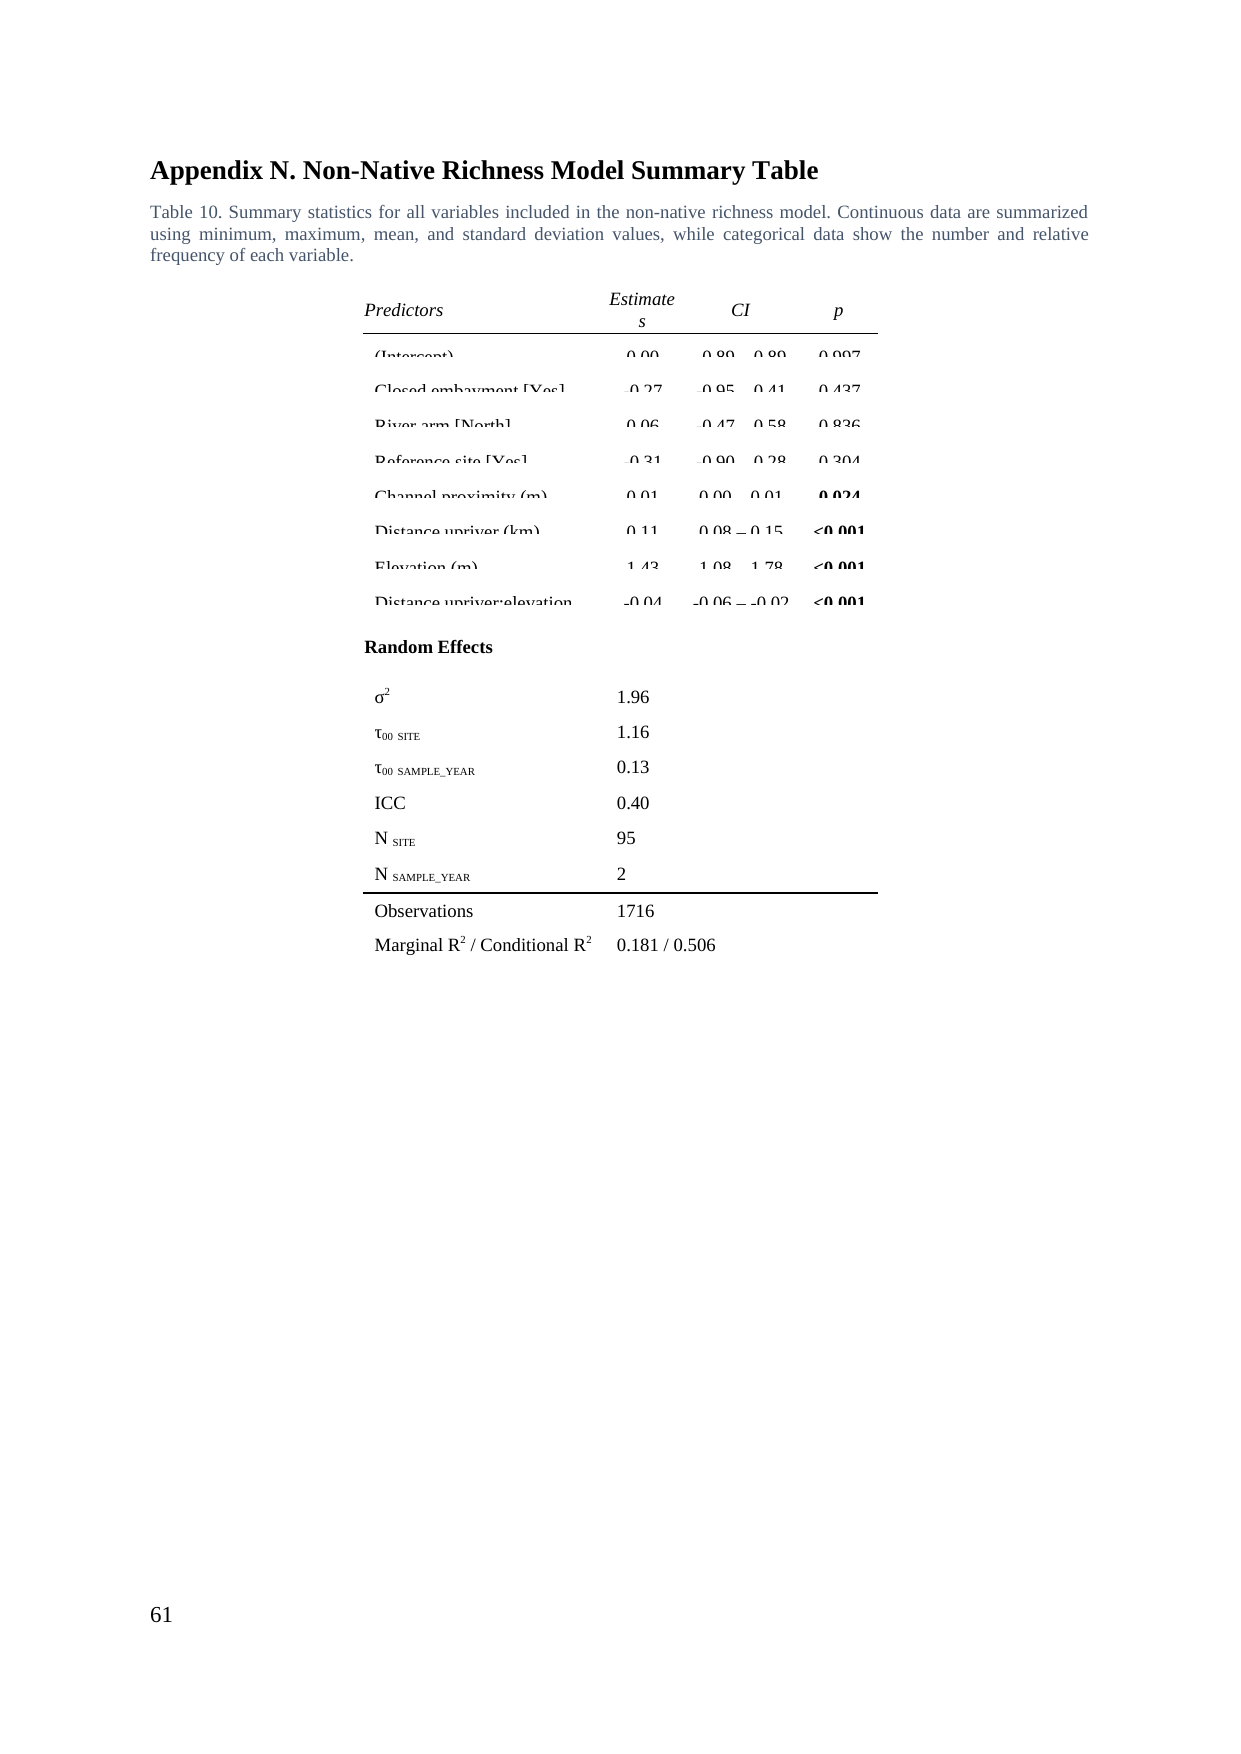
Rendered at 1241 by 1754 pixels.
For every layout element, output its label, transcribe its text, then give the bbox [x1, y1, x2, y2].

table_cell [363, 368, 605, 403]
table_cell [605, 404, 681, 439]
table_cell [801, 581, 878, 616]
table_cell [363, 510, 605, 545]
table_header [363, 286, 605, 333]
table_cell [605, 680, 878, 715]
table_cell [801, 510, 878, 545]
table_cell [605, 786, 878, 821]
table_cell [681, 474, 801, 510]
table_cell [363, 786, 605, 821]
table_cell [363, 545, 605, 581]
table_cell [681, 545, 801, 581]
table_cell [363, 439, 605, 474]
table_cell [801, 474, 878, 510]
table_cell [801, 545, 878, 581]
table_cell [363, 821, 605, 857]
table_cell [801, 368, 878, 403]
table_cell [605, 439, 681, 474]
table_cell [605, 581, 681, 616]
table_cell [363, 894, 605, 927]
table_cell [681, 334, 801, 368]
table_cell [605, 368, 681, 403]
table_header [681, 286, 801, 333]
subtitle NRMST [150, 154, 1090, 185]
table_cell [605, 821, 878, 857]
table_cell [681, 510, 801, 545]
table_cell [605, 545, 681, 581]
table_cell [363, 680, 605, 715]
table_cell [605, 510, 681, 545]
table_cell [363, 715, 605, 750]
table_cell [801, 334, 878, 368]
table_cell [363, 474, 605, 510]
table_cell [605, 857, 878, 892]
table_cell [681, 439, 801, 474]
table_cell [681, 368, 801, 403]
table_cell [605, 894, 878, 927]
table_cell [605, 334, 681, 368]
table_cell [363, 404, 605, 439]
table_cell [605, 750, 878, 786]
table_cell [363, 857, 605, 892]
table_cell [605, 928, 878, 963]
table_cell [801, 404, 878, 439]
table_cell [363, 616, 878, 679]
table_header [801, 286, 878, 333]
table_cell [363, 928, 605, 963]
table_cell [363, 581, 605, 616]
table_cell [363, 334, 605, 368]
table_header [605, 286, 681, 333]
table_cell [363, 750, 605, 786]
table_cell [681, 581, 801, 616]
table_cell [801, 439, 878, 474]
table_cell [605, 715, 878, 750]
table_cell [605, 474, 681, 510]
table_cell [681, 404, 801, 439]
